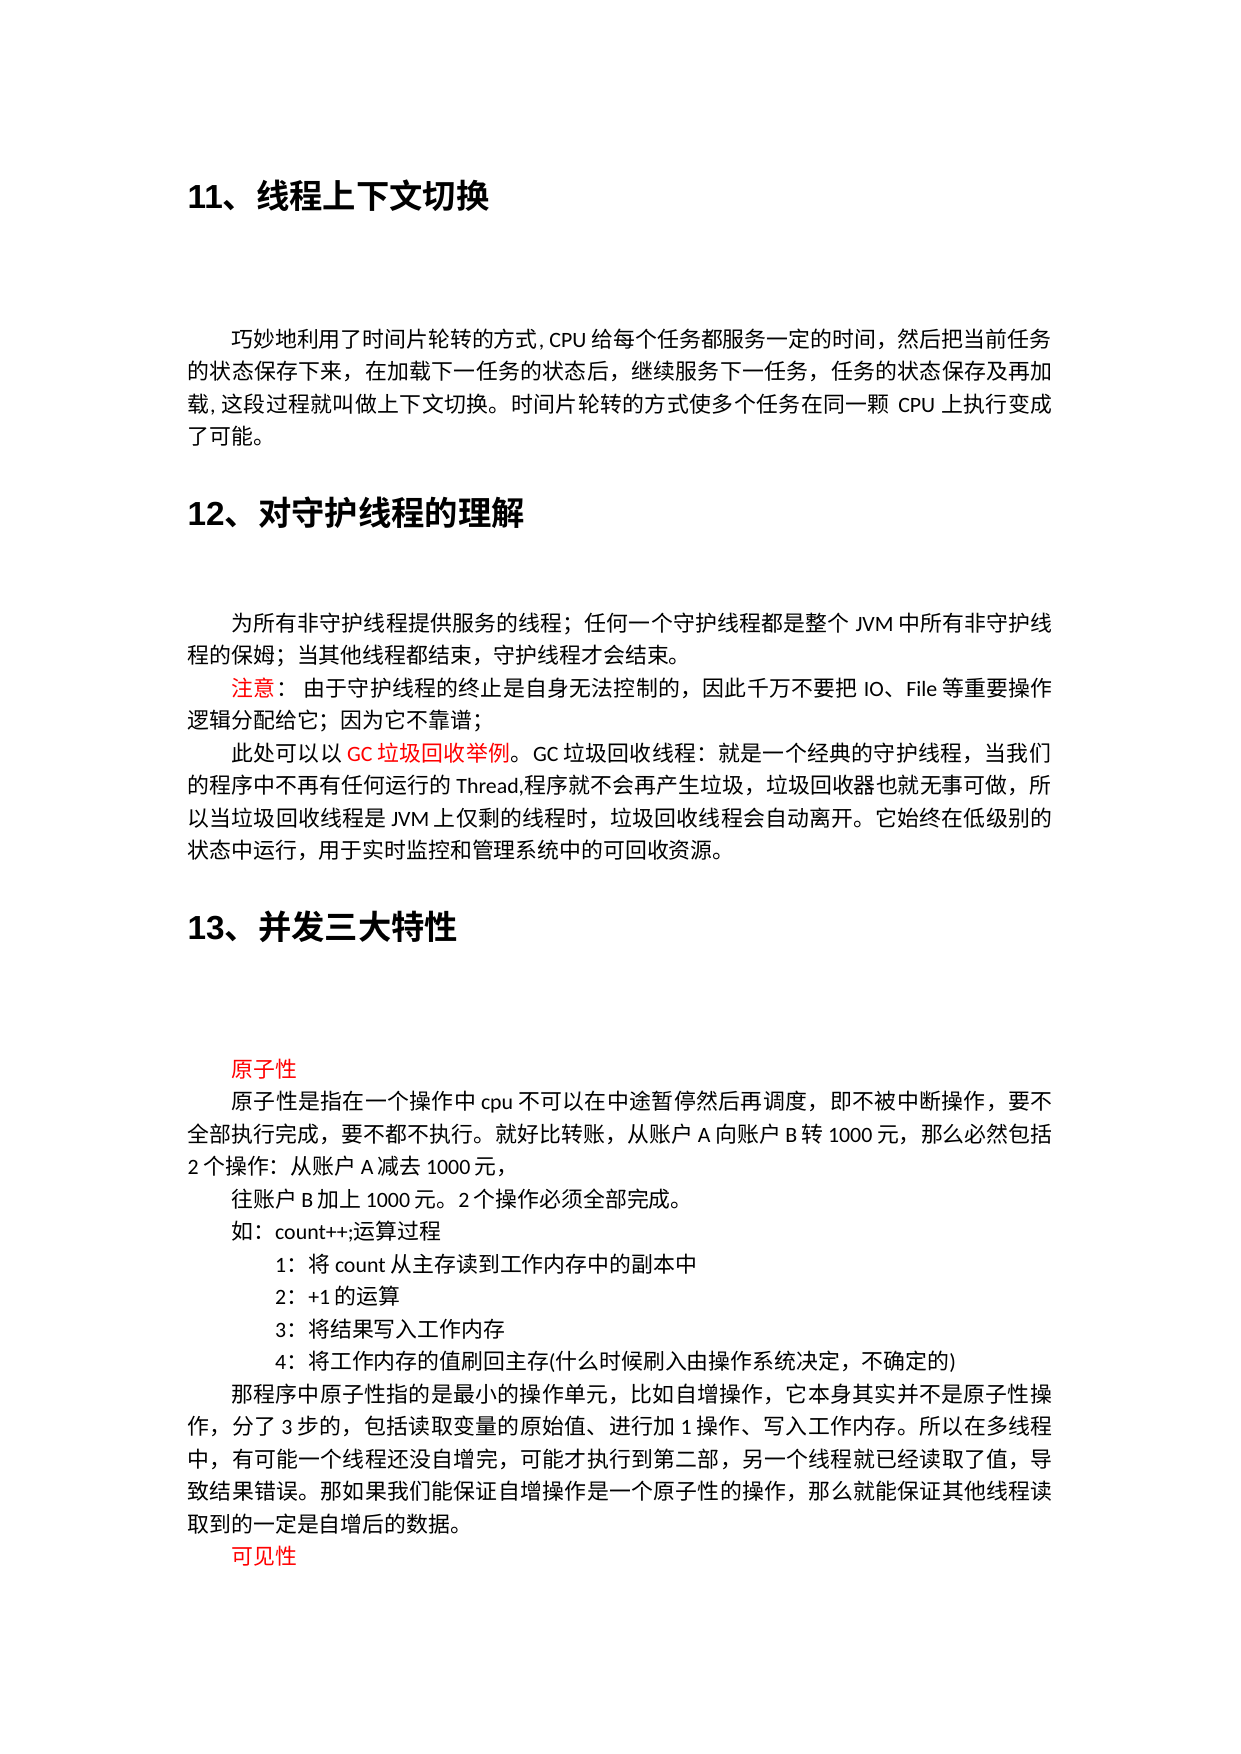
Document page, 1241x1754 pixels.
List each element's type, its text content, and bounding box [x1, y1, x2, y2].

text 巧妙地利用了时间片轮转的方式, CPU 给每个任务都服务一定的时间，然后把当前任务的状态保存下来，在加载下一任务的状态后，继续服务下一任务，任务的状态保存及再加载, 这段过程就叫做上下文切换。时间片轮转的方式使多个任务在同一颗 CPU 上执行变成了可能。 [187, 321, 1053, 451]
text 那程序中原子性指的是最小的操作单元，比如自增操作，它本身其实并不是原子性操作，分了3步的，包括读取变量的原始值、进行加1操作、写入工作内存。所以在多线程中，有可能一个线程还没自增完，可能才执行到第二部，另一个线程就已经读取了值，导致结果错误。那如果我们能保证自增操作是一个原子性的操作，那么就能保证其他线程读取到的一定是自增后的数据。 [187, 1376, 1053, 1539]
text 为所有非守护线程提供服务的线程；任何一个守护线程都是整个JVM中所有非守护线程的保姆；当其他线程都结束，守护线程才会结束。 [187, 605, 1053, 670]
subtitle 11、线程上下文切换 [187, 162, 1053, 227]
text 2：+1的运算 [231, 1279, 1053, 1311]
text 如：count++;运算过程 [187, 1214, 1053, 1246]
text 原子性 [187, 1051, 1053, 1084]
subtitle 12、对守护线程的理解 [187, 478, 1053, 543]
text 4：将工作内存的值刷回主存(什么时候刷入由操作系统决定，不确定的) [231, 1344, 1053, 1376]
text 1：将 count 从主存读到工作内存中的副本中 [231, 1246, 1053, 1279]
text 可见性 [187, 1539, 1053, 1571]
subtitle 13、并发三大特性 [187, 892, 1053, 957]
text 注意： 由于守护线程的终止是自身无法控制的，因此千万不要把IO、File等重要操作逻辑分配给它；因为它不靠谱； [187, 670, 1053, 735]
text 往账户B加上1000元。2个操作必须全部完成。 [187, 1181, 1053, 1214]
text 3：将结果写入工作内存 [231, 1311, 1053, 1344]
text 此处可以以GC垃圾回收举例。GC垃圾回收线程：就是一个经典的守护线程，当我们的程序中不再有任何运行的Thread,程序就不会再产生垃圾，垃圾回收器也就无事可做，所以当垃圾回收线程是JVM上仅剩的线程时，垃圾回收线程会自动离开。它始终在低级别的状态中运行，用于实时监控和管理系统中的可回收资源。 [187, 735, 1053, 865]
text 原子性是指在一个操作中cpu不可以在中途暂停然后再调度，即不被中断操作，要不全部执行完成，要不都不执行。就好比转账，从账户A向账户B转1000元，那么必然包括2个操作：从账户A减去1000元， [187, 1084, 1053, 1181]
